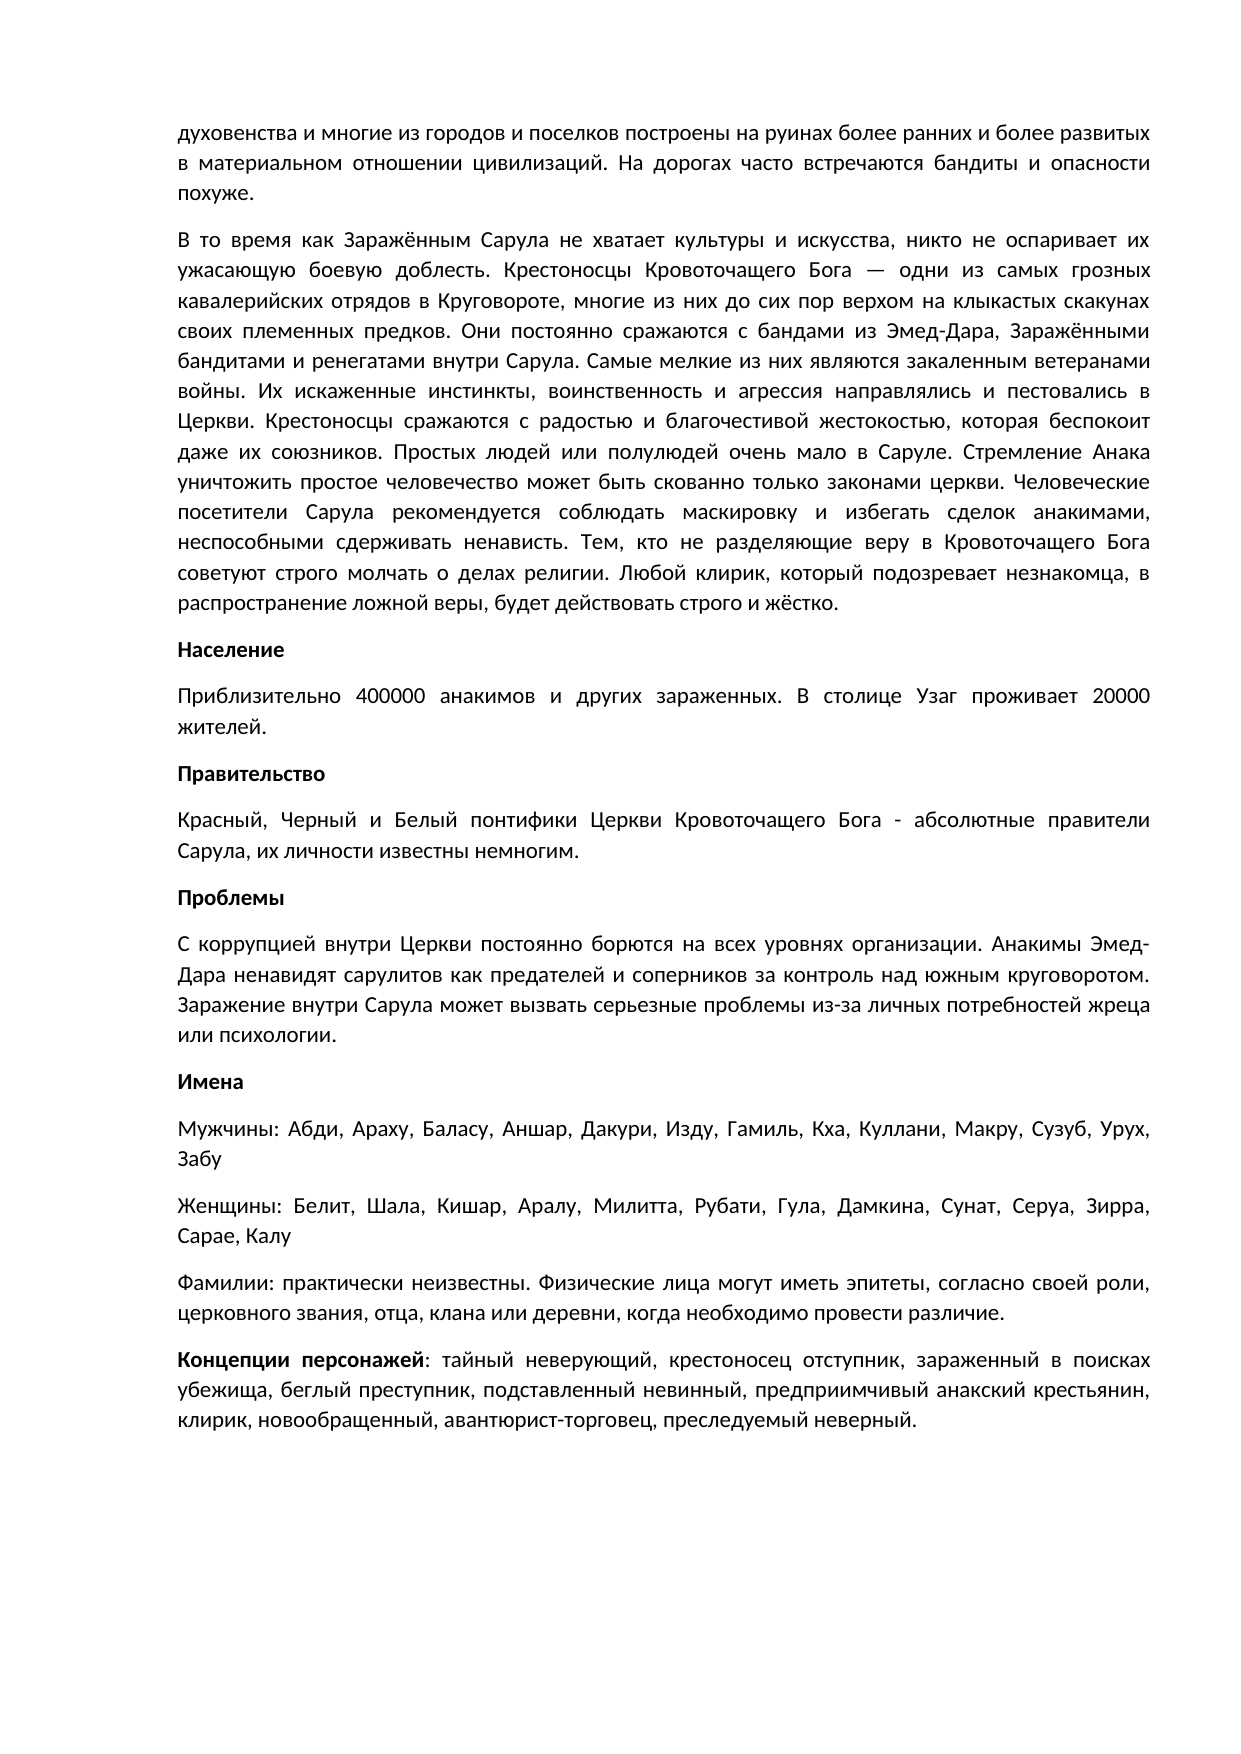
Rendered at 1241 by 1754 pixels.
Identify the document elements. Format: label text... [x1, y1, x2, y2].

text Концепции персонажей: тайный неверующий, крестоносец отступник, зараженный в поисках убежища, беглый преступник, подставленный невинный, предприимчивый анакский крестьянин, клирик, новообращенный, авантюрист-торговец, преследуемый неверный. [177, 1345, 1152, 1434]
text Женщины: Белит, Шала, Кишар, Аралу, Милитта, Рубати, Гула, Дамкина, Сунат, Серуа, Зирра, Сарае, Калу [177, 1191, 1152, 1249]
text С коррупцией внутри Церкви постоянно борются на всех уровнях организации. Анакимы Эмед-Дара ненавидят сарулитов как предателей и соперников за контроль над южным круговоротом. Заражение внутри Сарула может вызвать серьезные проблемы из-за личных потребностей жреца или психологии. [177, 929, 1152, 1048]
text Население [177, 635, 1152, 663]
text Мужчины: Абди, Араху, Баласу, Аншар, Дакури, Изду, Гамиль, Кха, Куллани, Макру, Сузуб, Урух, Забу [177, 1114, 1152, 1172]
text В то время как Заражённым Сарула не хватает культуры и искусства, никто не оспаривает их ужасающую боевую доблесть. Крестоносцы Кровоточащего Бога — одни из самых грозных кавалерийских отрядов в Круговороте, многие из них до сих пор верхом на клыкастых скакунах своих племенных предков. Они постоянно сражаются с бандами из Эмед-Дара, Заражёнными бандитами и ренегатами внутри Сарула. Самые мелкие из них являются закаленным ветеранами войны. Их искаженные инстинкты, воинственность и агрессия направлялись и пестовались в Церкви. Крестоносцы сражаются с радостью и благочестивой жестокостью, которая беспокоит даже их союзников. Простых людей или полулюдей очень мало в Саруле. Стремление Анака уничтожить простое человечество может быть скованно только законами церкви. Человеческие посетители Сарула рекомендуется соблюдать маскировку и избегать сделок анакимами, неспособными сдерживать ненависть. Тем, кто не разделяющие веру в Кровоточащего Бога советуют строго молчать о делах религии. Любой клирик, который подозревает незнакомца, в распространение ложной веры, будет действовать строго и жёстко. [177, 225, 1152, 616]
text Фамилии: практически неизвестны. Физические лица могут иметь эпитеты, согласно своей роли, церковного звания, отца, клана или деревни, когда необходимо провести различие. [177, 1268, 1152, 1326]
text Проблемы [177, 883, 1152, 911]
text Правительство [177, 759, 1152, 787]
text Красный, Черный и Белый понтифики Церкви Кровоточащего Бога - абсолютные правители Сарула, их личности известны немногим. [177, 806, 1152, 864]
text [177, 118, 1152, 207]
text Имена [177, 1067, 1152, 1095]
text Приблизительно 400000 анакимов и других зараженных. В столице Узаг проживает 20000 жителей. [177, 682, 1152, 740]
